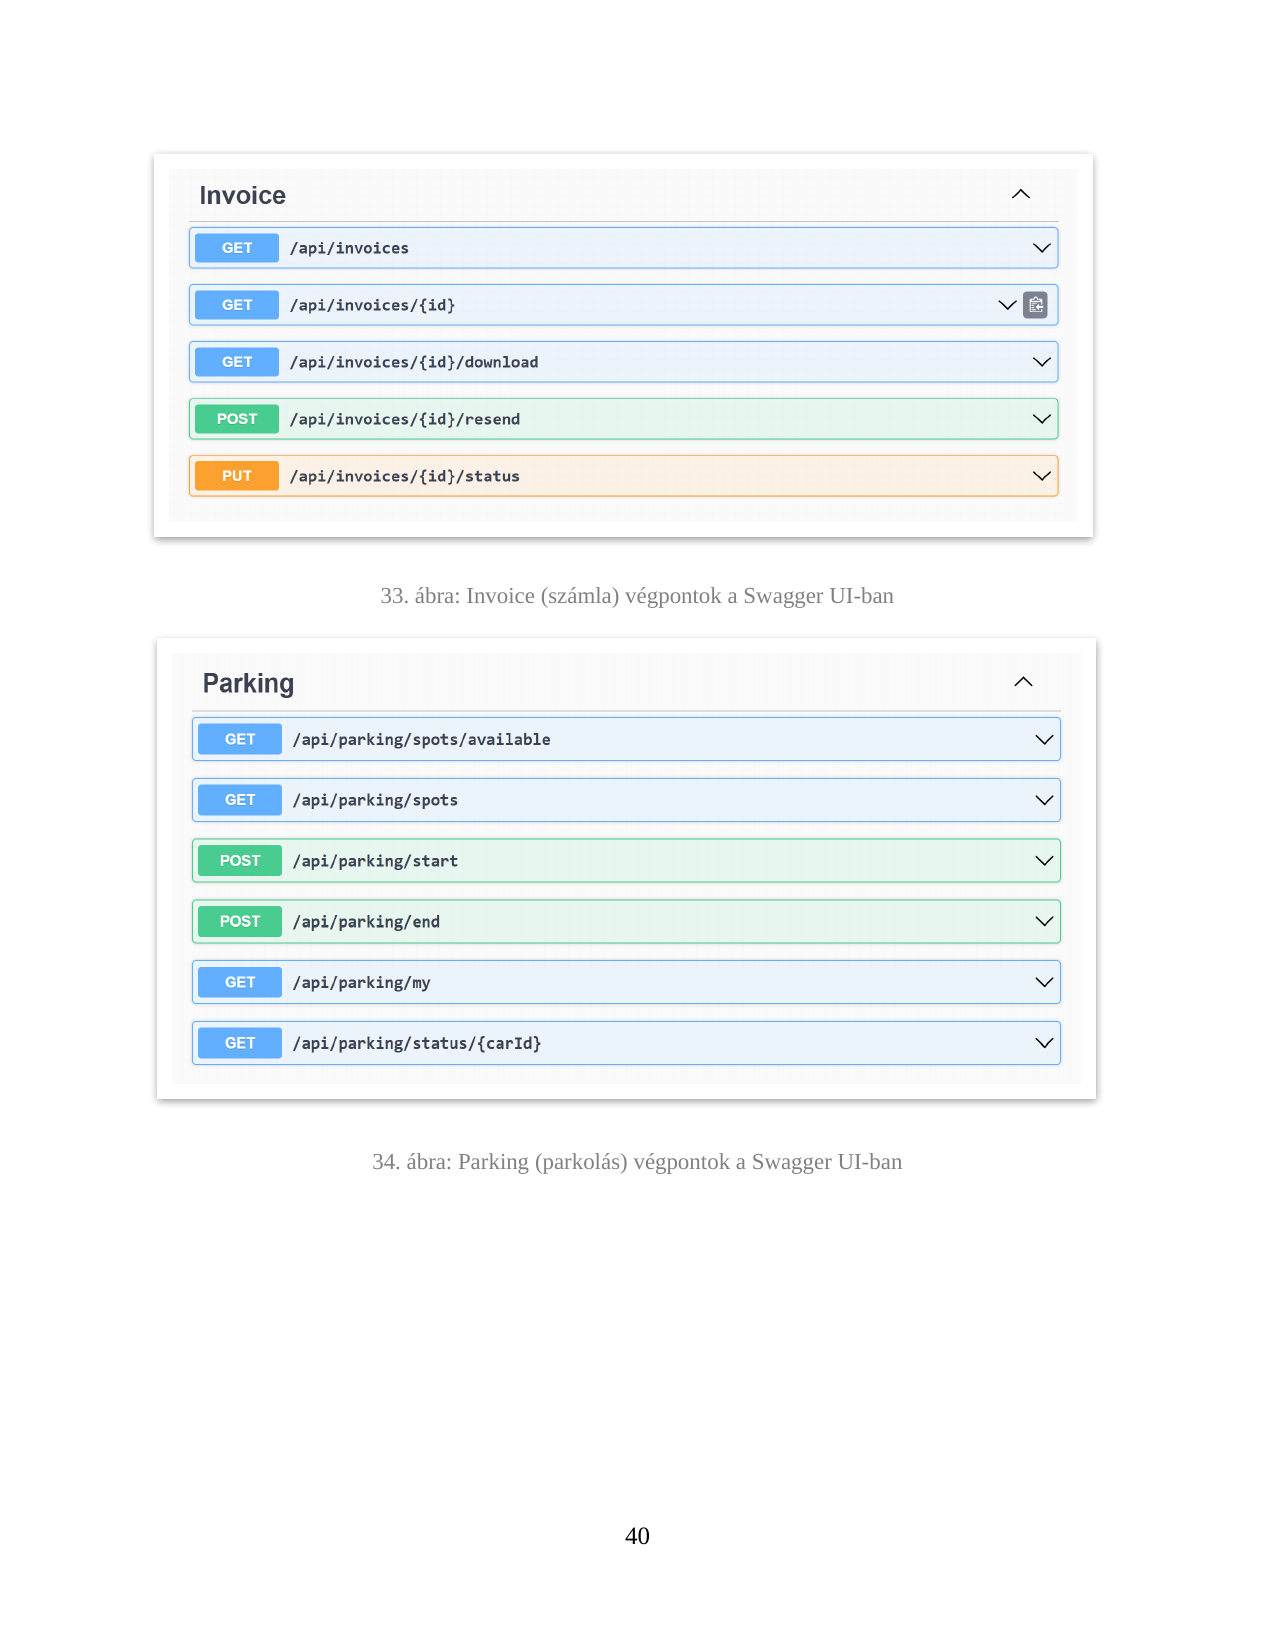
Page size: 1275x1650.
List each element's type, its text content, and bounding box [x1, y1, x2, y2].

picture [172, 653, 1081, 1084]
text 34. ábra: Parking (parkolás) végpontok a Swagger UI-ban [150, 1148, 1125, 1174]
picture [169, 169, 1078, 522]
text 33. ábra: Invoice (számla) végpontok a Swagger UI-ban [150, 582, 1125, 608]
